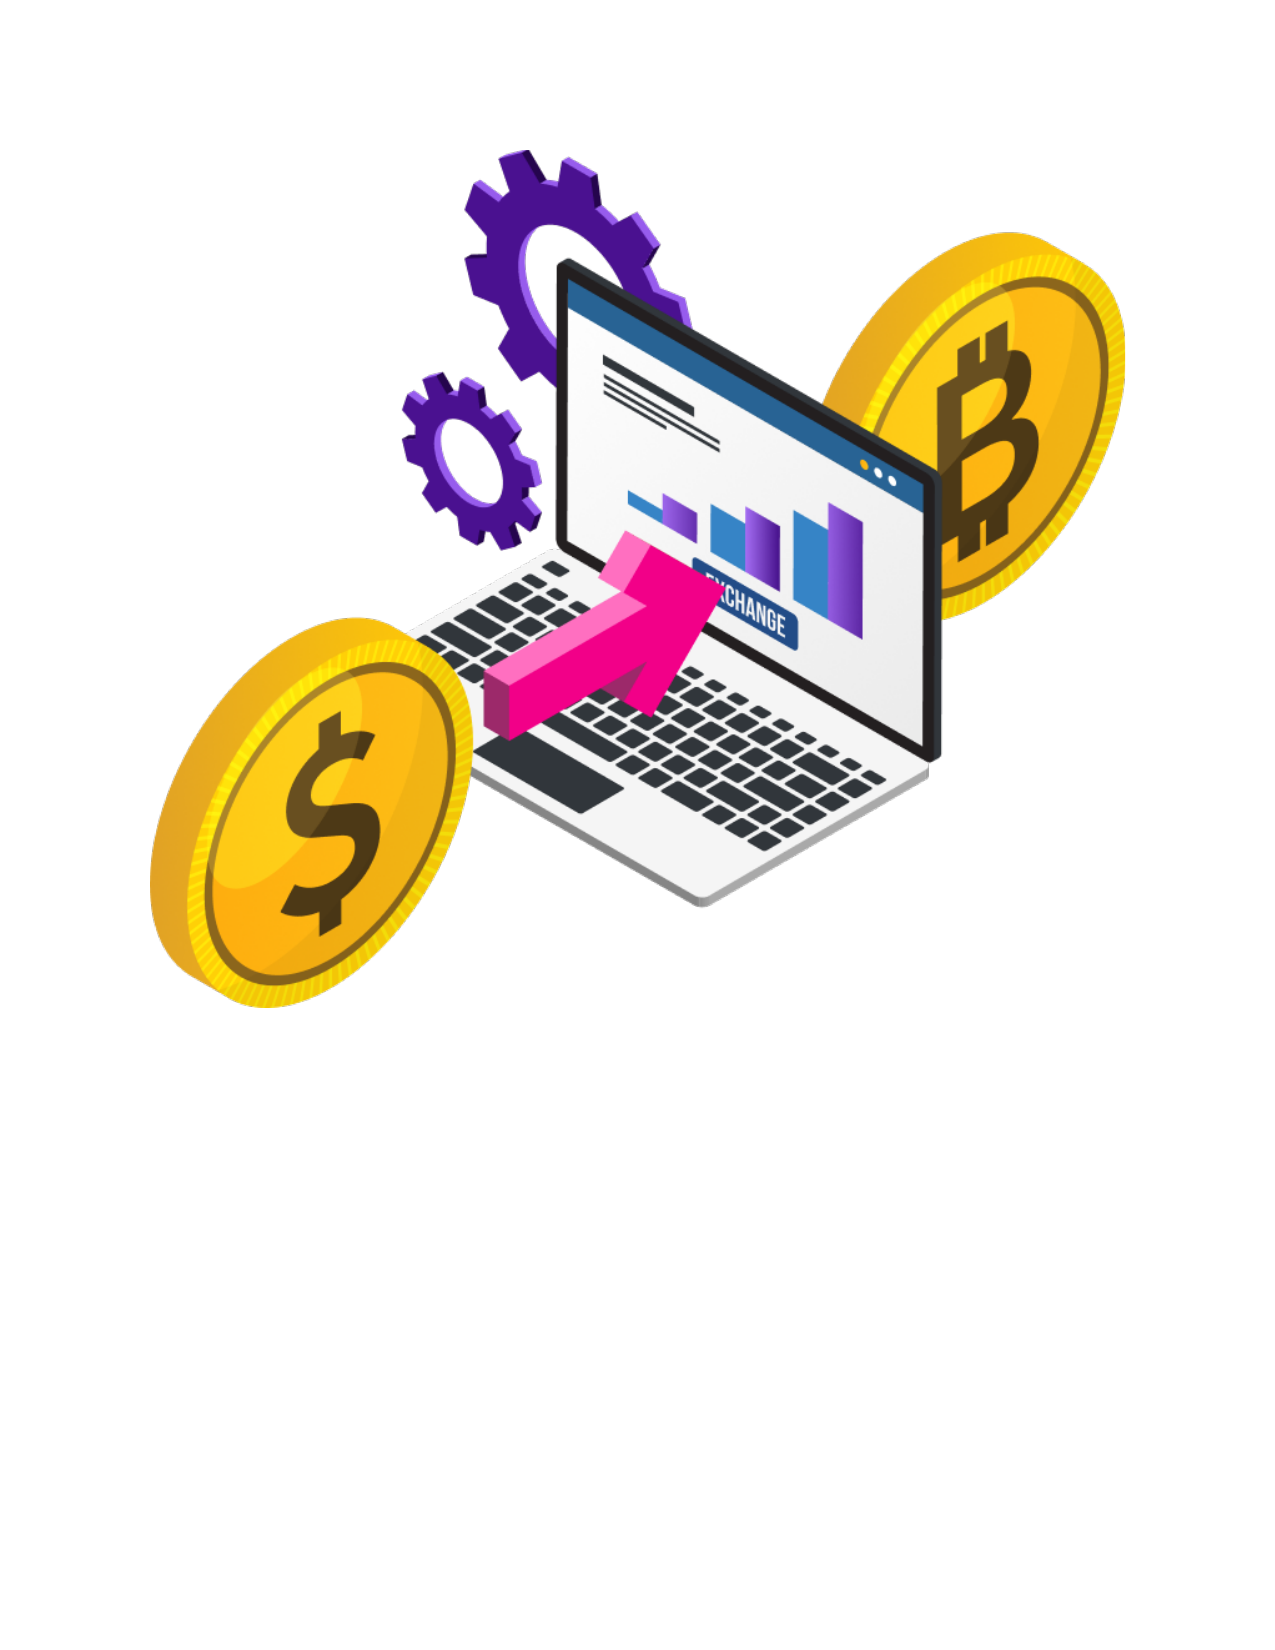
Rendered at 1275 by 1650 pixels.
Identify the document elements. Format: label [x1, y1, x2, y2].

picture [150, 150, 1125, 1008]
